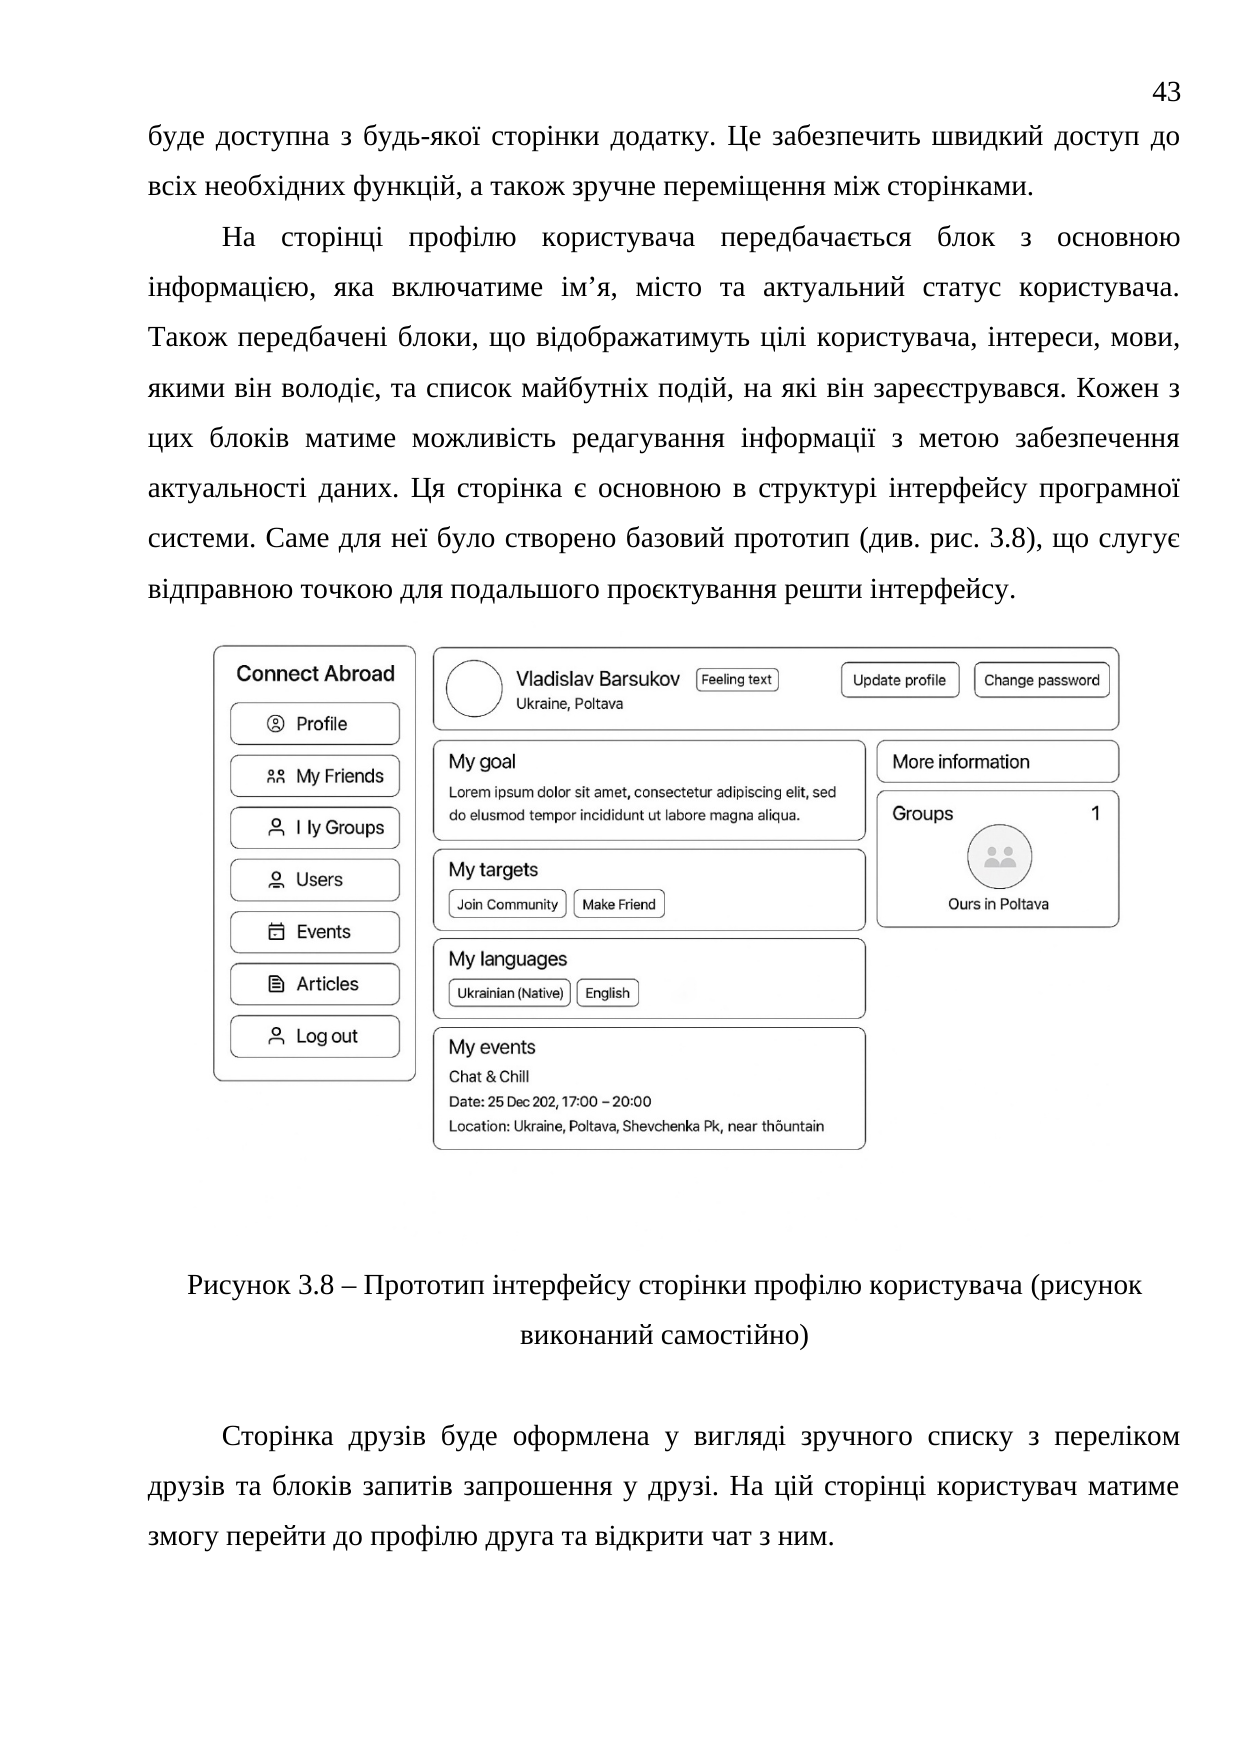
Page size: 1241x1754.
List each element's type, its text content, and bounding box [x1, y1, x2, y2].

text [148, 118, 1181, 202]
text Сторінка друзів буде оформлена у вигляді зручного списку з переліком друзів та блоків запитів запрошення у друзі. На цій сторінці користувач матиме змогу перейти до профілю друга та відкрити чат з ним. [148, 1418, 1181, 1552]
text На сторінці профілю користувача передбачається блок з основною інформацією, яка включатиме ім’я, місто та актуальний статус користувача. Також передбачені блоки, що відображатимуть цілі користувача, інтереси, мови, якими він володіє, та список майбутніх подій, на які він зареєструвався. Кожен з цих блоків матиме можливість редагування інформації з метою забезпечення актуальності даних. Ця сторінка є основною в структурі інтерфейсу програмної системи. Саме для неї було створено базовий прототип (див. рис. 3.8), що слугує відправною точкою для подальшого проєктування решти інтерфейсу. [148, 219, 1181, 604]
picture [192, 621, 1137, 1251]
text Рисунок 3.8 – Прототип інтерфейсу сторінки профілю користувача (рисунок виконаний самостійно) [148, 1267, 1181, 1351]
